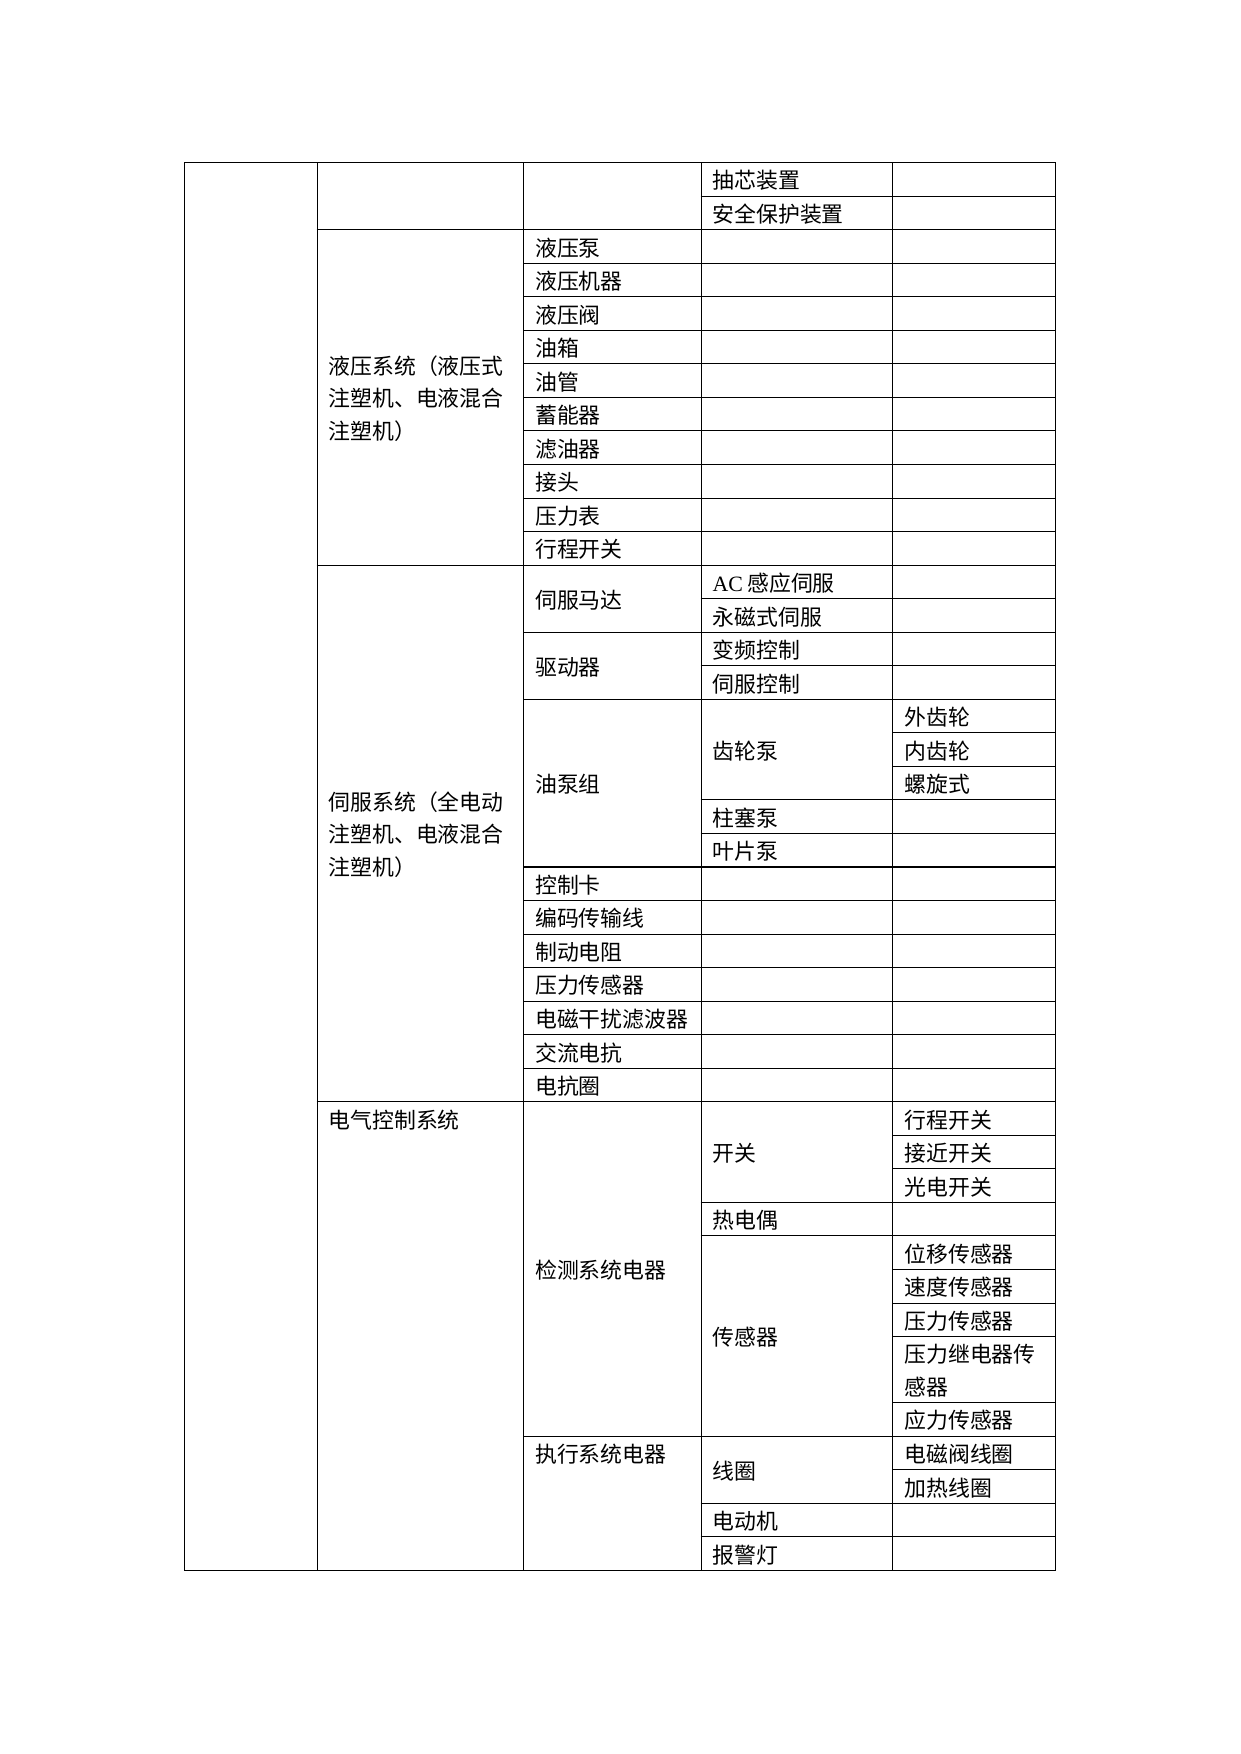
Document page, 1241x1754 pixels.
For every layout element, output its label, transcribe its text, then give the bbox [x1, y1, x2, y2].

table_cell 叶片泵 [702, 834, 892, 866]
table_cell 油管 [524, 364, 701, 397]
table_cell [702, 968, 892, 1001]
table_cell 液压机器 [524, 264, 701, 296]
table_cell [893, 868, 1055, 900]
table_cell 线圈 [702, 1437, 892, 1503]
table_cell 加热线圈 [893, 1470, 1055, 1503]
table_cell 液压系统（液压式注塑机、电液混合注塑机） [318, 230, 523, 564]
table_cell 内齿轮 [893, 733, 1055, 766]
table_cell 压力传感器 [524, 968, 701, 1001]
table_cell [893, 1203, 1055, 1235]
table_cell [702, 1035, 892, 1068]
table_cell 交流电抗 [524, 1035, 701, 1068]
table_cell 永磁式伺服 [702, 599, 892, 632]
table_cell [702, 331, 892, 363]
table_cell [893, 197, 1055, 229]
table_cell [702, 465, 892, 497]
table_cell 螺旋式 [893, 767, 1055, 799]
table_cell [893, 264, 1055, 296]
table_cell 抽芯装置 [702, 163, 892, 196]
table_cell 应力传感器 [893, 1403, 1055, 1436]
table_cell [893, 901, 1055, 933]
table_cell 外齿轮 [893, 700, 1055, 732]
table_cell 传感器 [702, 1236, 892, 1436]
table_cell [893, 599, 1055, 632]
table_cell [893, 297, 1055, 330]
table_cell 液压阀 [524, 297, 701, 330]
table_cell [893, 935, 1055, 967]
table_cell 光电开关 [893, 1169, 1055, 1202]
table_cell 电动机 [702, 1504, 892, 1536]
table_cell 变频控制 [702, 633, 892, 665]
table_cell [893, 230, 1055, 263]
table_cell [893, 800, 1055, 833]
table_cell 开关 [702, 1102, 892, 1202]
table_cell [893, 1504, 1055, 1536]
table_cell 制动电阻 [524, 935, 701, 967]
table_cell [702, 868, 892, 900]
table_cell [893, 163, 1055, 196]
table_cell [702, 297, 892, 330]
table_cell [893, 633, 1055, 665]
table_cell 电抗圈 [524, 1069, 701, 1101]
table_cell 速度传感器 [893, 1270, 1055, 1302]
table_cell [893, 331, 1055, 363]
table_cell 伺服系统（全电动注塑机、电液混合注塑机） [318, 566, 523, 1101]
table_cell [893, 834, 1055, 866]
table_cell [702, 901, 892, 933]
table_cell [893, 666, 1055, 699]
table_cell [702, 935, 892, 967]
table_cell 安全保护装置 [702, 197, 892, 229]
table_cell 接头 [524, 465, 701, 497]
table_cell [702, 1002, 892, 1034]
table_cell [893, 566, 1055, 598]
table_cell 编码传输线 [524, 901, 701, 933]
table_cell 压力继电器传感器 [893, 1337, 1055, 1402]
table_cell [893, 1069, 1055, 1101]
table_cell 伺服马达 [524, 566, 701, 632]
table_cell 电磁干扰滤波器 [524, 1002, 701, 1034]
table_cell 检测系统电器 [524, 1102, 701, 1436]
table_cell 齿轮泵 [702, 700, 892, 799]
table_cell 油泵组 [524, 700, 701, 866]
table_cell [893, 968, 1055, 1001]
table_cell [702, 364, 892, 397]
table_cell 驱动器 [524, 633, 701, 699]
table_cell [702, 398, 892, 430]
table_cell [702, 532, 892, 564]
table_cell 行程开关 [893, 1102, 1055, 1135]
table_cell 电磁阀线圈 [893, 1437, 1055, 1469]
table_cell AC感应伺服 [702, 566, 892, 598]
table_cell [893, 499, 1055, 531]
table_cell 其他附属装置 [524, 163, 701, 229]
table_cell 执行系统电器 [524, 1437, 701, 1570]
table_cell 报警灯 [702, 1537, 892, 1570]
table_cell [893, 465, 1055, 497]
table_cell 热电偶 [702, 1203, 892, 1235]
table_cell [702, 230, 892, 263]
table_cell 行程开关 [524, 532, 701, 564]
table_cell 压力传感器 [893, 1304, 1055, 1336]
table_cell 压力表 [524, 499, 701, 531]
table_cell [702, 264, 892, 296]
table_cell [702, 1069, 892, 1101]
table_cell 伺服控制 [702, 666, 892, 699]
table_cell [893, 398, 1055, 430]
table_cell [893, 1537, 1055, 1570]
table_cell 柱塞泵 [702, 800, 892, 833]
table_cell 接近开关 [893, 1136, 1055, 1168]
table_cell [893, 532, 1055, 564]
table_cell [893, 1035, 1055, 1068]
table_cell 液压泵 [524, 230, 701, 263]
table_cell [893, 364, 1055, 397]
table_cell [893, 1002, 1055, 1034]
table_cell 电气控制系统 [318, 1102, 523, 1570]
table_cell [702, 431, 892, 464]
table_cell 控制卡 [524, 868, 701, 900]
table_cell 滤油器 [524, 431, 701, 464]
table_cell [893, 431, 1055, 464]
table_cell 位移传感器 [893, 1236, 1055, 1269]
table_cell 油箱 [524, 331, 701, 363]
table_cell 蓄能器 [524, 398, 701, 430]
table_cell [702, 499, 892, 531]
